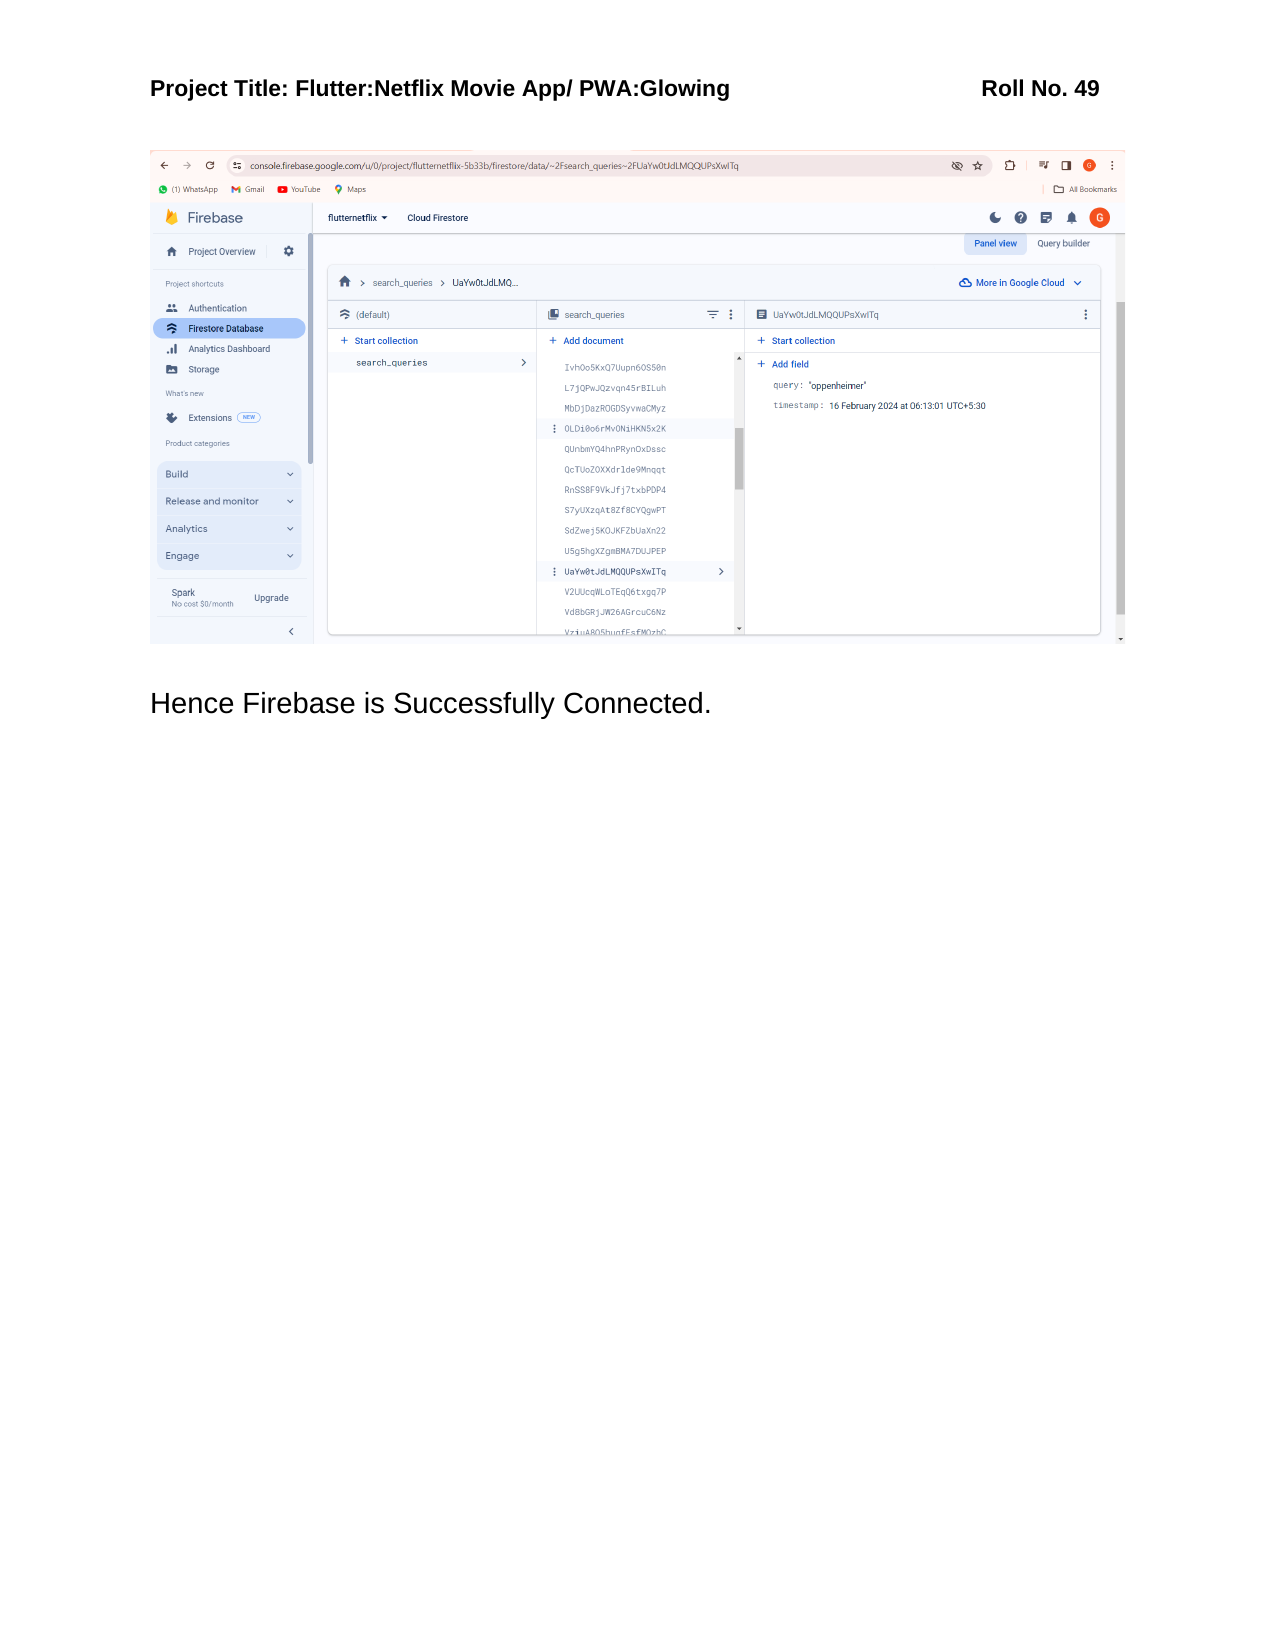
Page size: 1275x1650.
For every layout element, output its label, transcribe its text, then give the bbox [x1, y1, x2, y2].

picture [150, 150, 1125, 644]
text Hence Firebase is Successfully Connected. [150, 686, 1125, 720]
